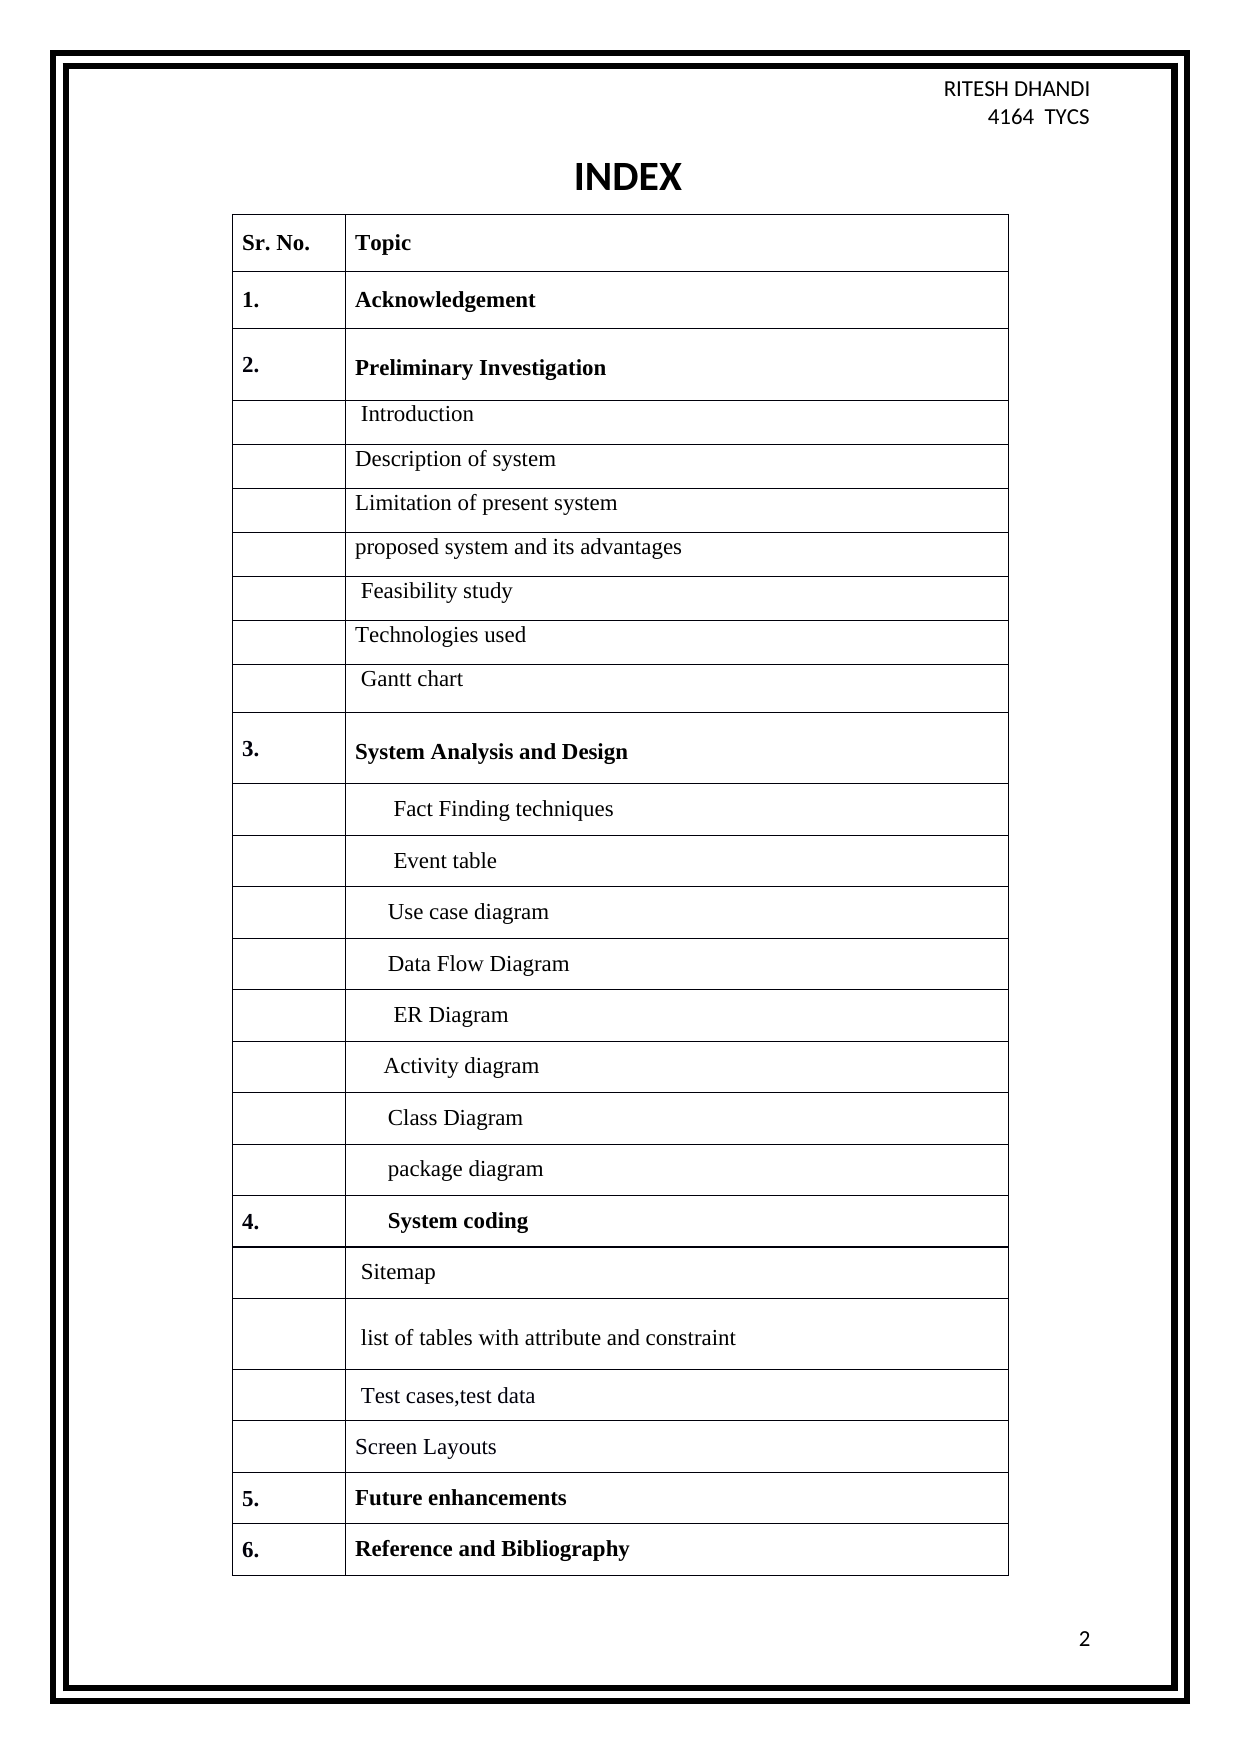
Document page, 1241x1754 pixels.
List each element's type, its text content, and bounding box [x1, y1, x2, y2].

table_cell 5. [233, 1473, 345, 1523]
table_cell Screen Layouts [346, 1421, 1008, 1472]
table_cell Activity diagram [346, 1042, 1008, 1092]
table_cell Sitemap [346, 1248, 1008, 1298]
table_cell Future enhancements [346, 1473, 1008, 1523]
table_cell Data Flow Diagram [346, 939, 1008, 989]
table_cell proposed system and its advantages [346, 533, 1008, 576]
table_cell [233, 621, 345, 664]
table_cell [233, 939, 345, 989]
table_cell Feasibility study [346, 577, 1008, 620]
table_cell 2. [233, 329, 345, 399]
table_cell System Analysis and Design [346, 713, 1008, 783]
table_cell Test cases,test data [346, 1370, 1008, 1420]
table_cell 3. [233, 713, 345, 783]
table_cell System coding [346, 1196, 1008, 1246]
table_cell Reference and Bibliography [346, 1524, 1008, 1575]
table_cell Fact Finding techniques [346, 784, 1008, 835]
table_cell Use case diagram [346, 887, 1008, 938]
table_cell 1. [233, 272, 345, 328]
table_cell list of tables with attribute and constraint [346, 1299, 1008, 1369]
table_cell [233, 1421, 345, 1472]
table_cell [233, 577, 345, 620]
table_cell [233, 665, 345, 712]
table_cell Class Diagram [346, 1093, 1008, 1143]
table_cell [233, 1042, 345, 1092]
table_cell [233, 1299, 345, 1369]
table_cell [233, 990, 345, 1041]
table_cell Gantt chart [346, 665, 1008, 712]
table_cell package diagram [346, 1145, 1008, 1195]
table_cell Description of system [346, 445, 1008, 488]
table_cell Acknowledgement [346, 272, 1008, 328]
text INDEX [150, 150, 1090, 201]
table_cell 6. [233, 1524, 345, 1575]
table_cell Limitation of present system [346, 489, 1008, 532]
table_cell Introduction [346, 401, 1008, 443]
table_cell ER Diagram [346, 990, 1008, 1041]
table_cell [233, 784, 345, 835]
table_header Sr. No. [233, 215, 345, 271]
table_cell [233, 445, 345, 488]
table_cell [233, 887, 345, 938]
table_cell [233, 489, 345, 532]
table_cell [233, 401, 345, 443]
table_cell [233, 533, 345, 576]
table_header Topic [346, 215, 1008, 271]
table_cell 4. [233, 1196, 345, 1246]
table_cell Technologies used [346, 621, 1008, 664]
table_cell [233, 836, 345, 886]
table_cell [233, 1370, 345, 1420]
table_cell [233, 1248, 345, 1298]
table_cell Preliminary Investigation [346, 329, 1008, 399]
table_cell [233, 1145, 345, 1195]
table_cell [233, 1093, 345, 1143]
table_cell Event table [346, 836, 1008, 886]
